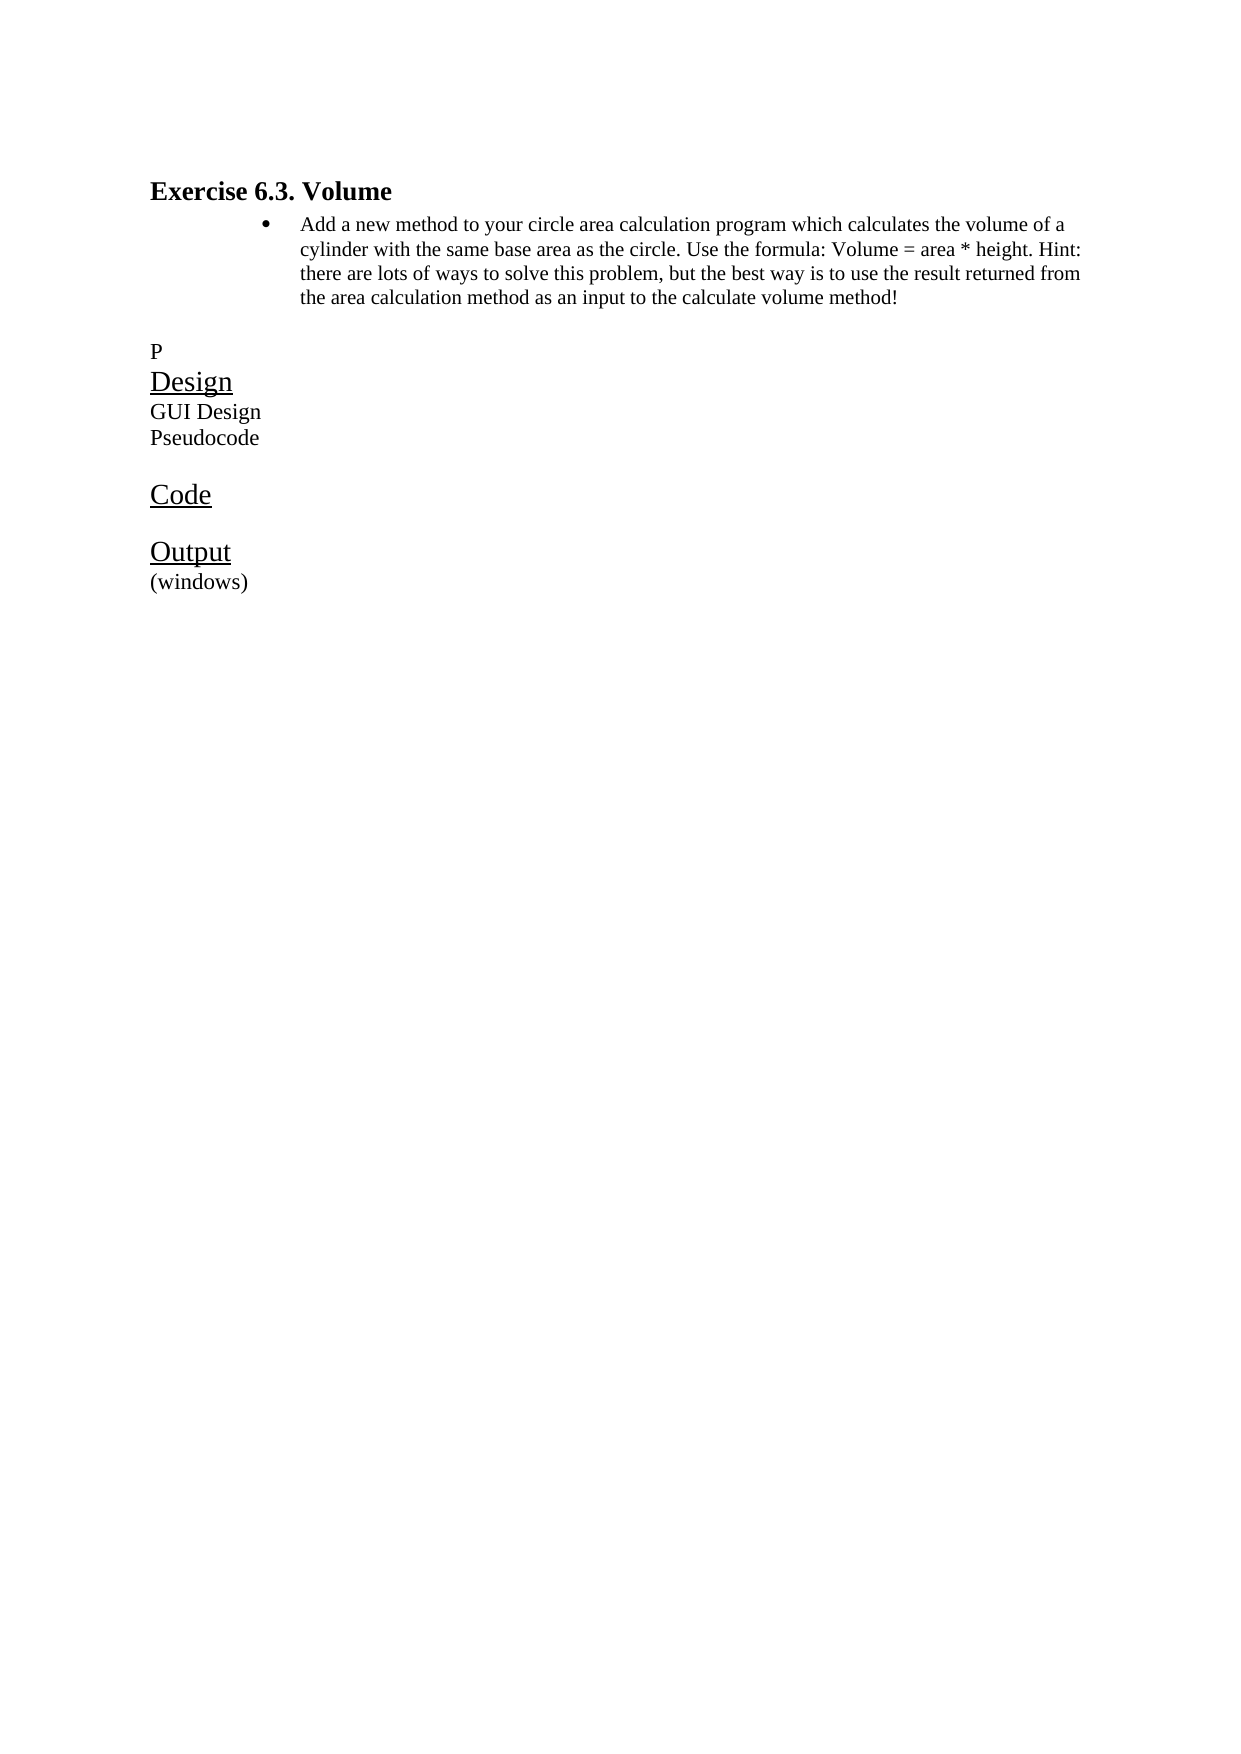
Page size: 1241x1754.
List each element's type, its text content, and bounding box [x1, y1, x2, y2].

text Design [150, 364, 1090, 398]
text Pseudocode [150, 424, 1090, 450]
subtitle Exercise 6.3. Volume [150, 175, 1090, 206]
text Output [150, 534, 1090, 568]
text (windows) [150, 568, 1090, 594]
text GUI Design [150, 398, 1090, 424]
text P [150, 338, 1090, 364]
text Code [150, 477, 1090, 510]
list Add a new method to your circle area calculation program which calculates the volume of a cylinder with the same base area as the circle. Use the formula: Volume = area * height. Hint: there are lots of ways to solve this problem, but the best way is to use the result returned from the area calculation method as an input to the calculate volume method! [262, 212, 1090, 309]
